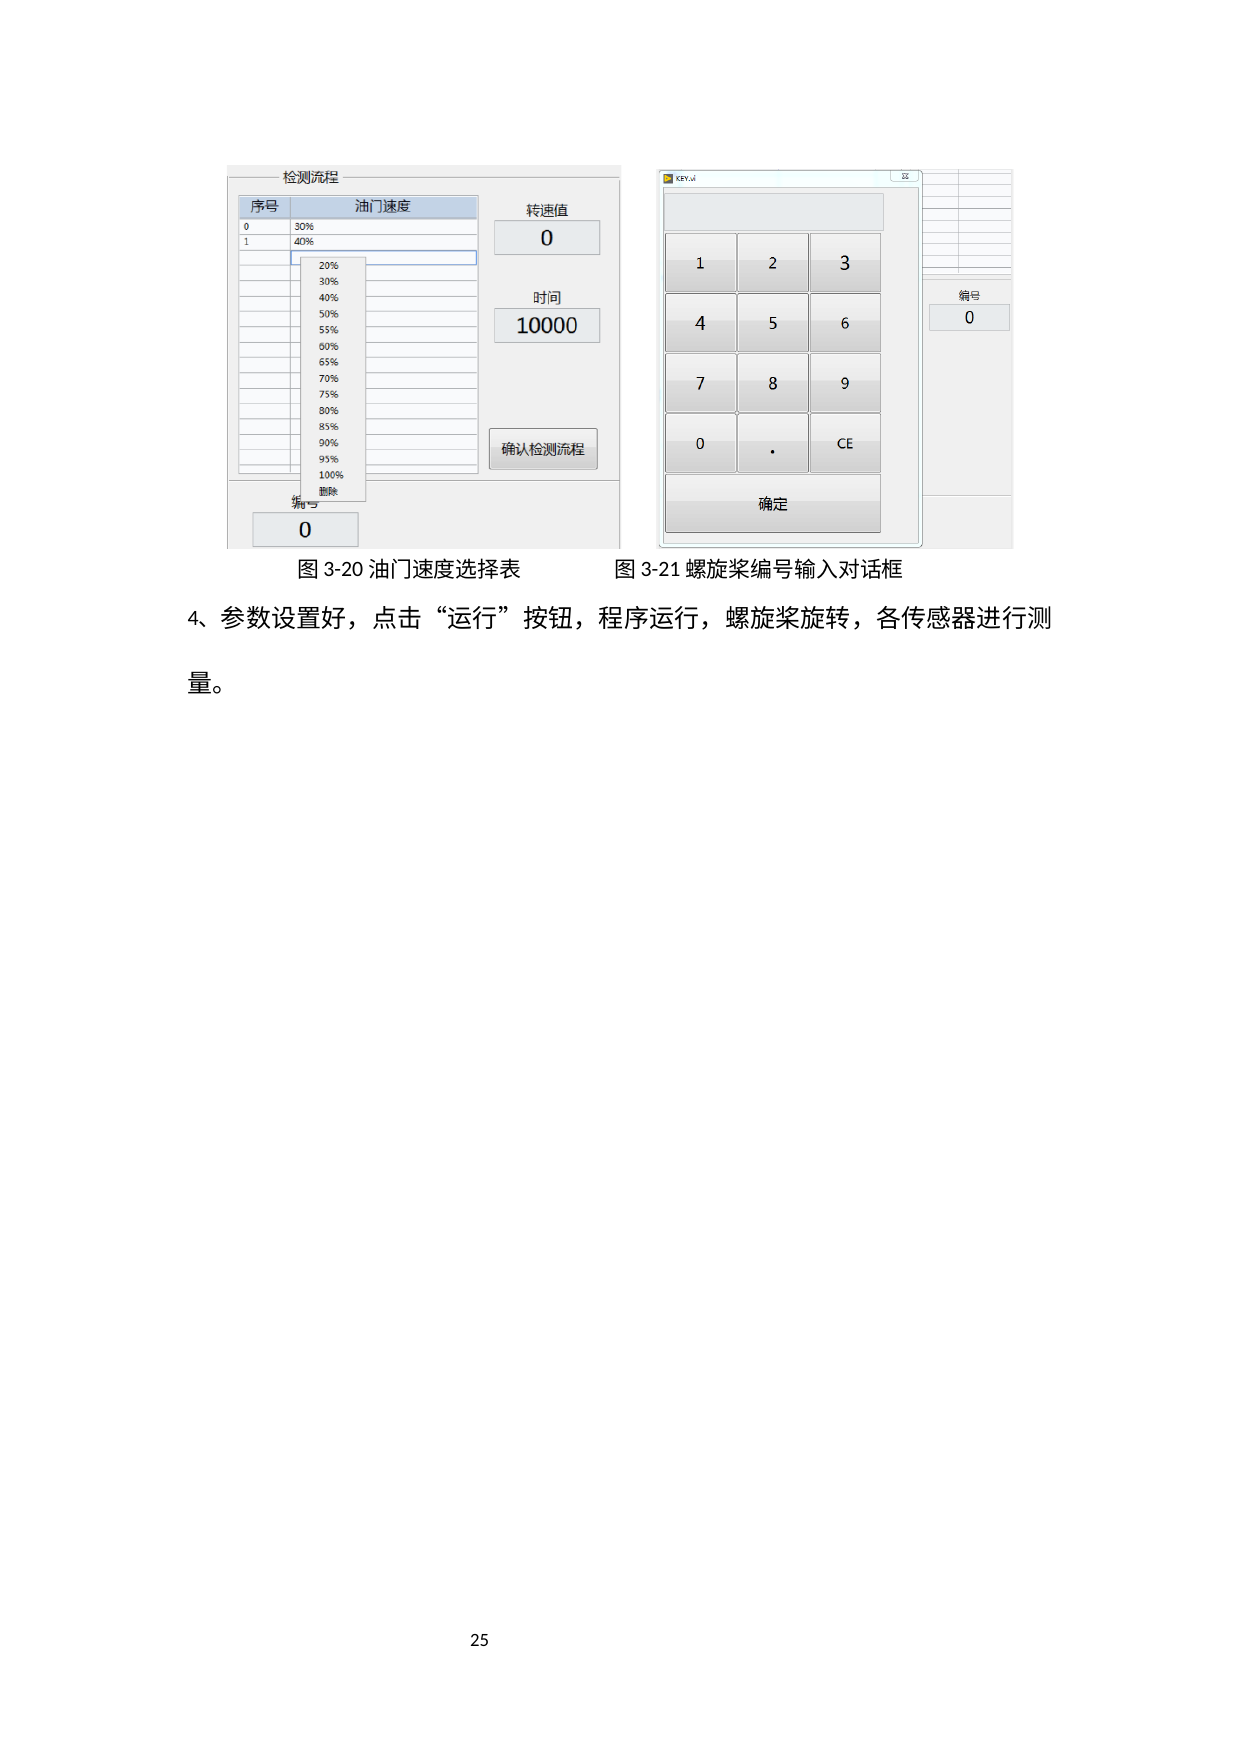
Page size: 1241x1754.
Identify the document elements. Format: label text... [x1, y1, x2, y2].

list 参数设置好，点击“运行”按钮，程序运行，螺旋桨旋转，各传感器进行测量。 [187, 584, 1053, 714]
picture [656, 169, 1014, 549]
picture [226, 165, 622, 549]
text 图3-20 油门速度选择表 图3-21螺旋桨编号输入对话框 [187, 552, 1053, 584]
